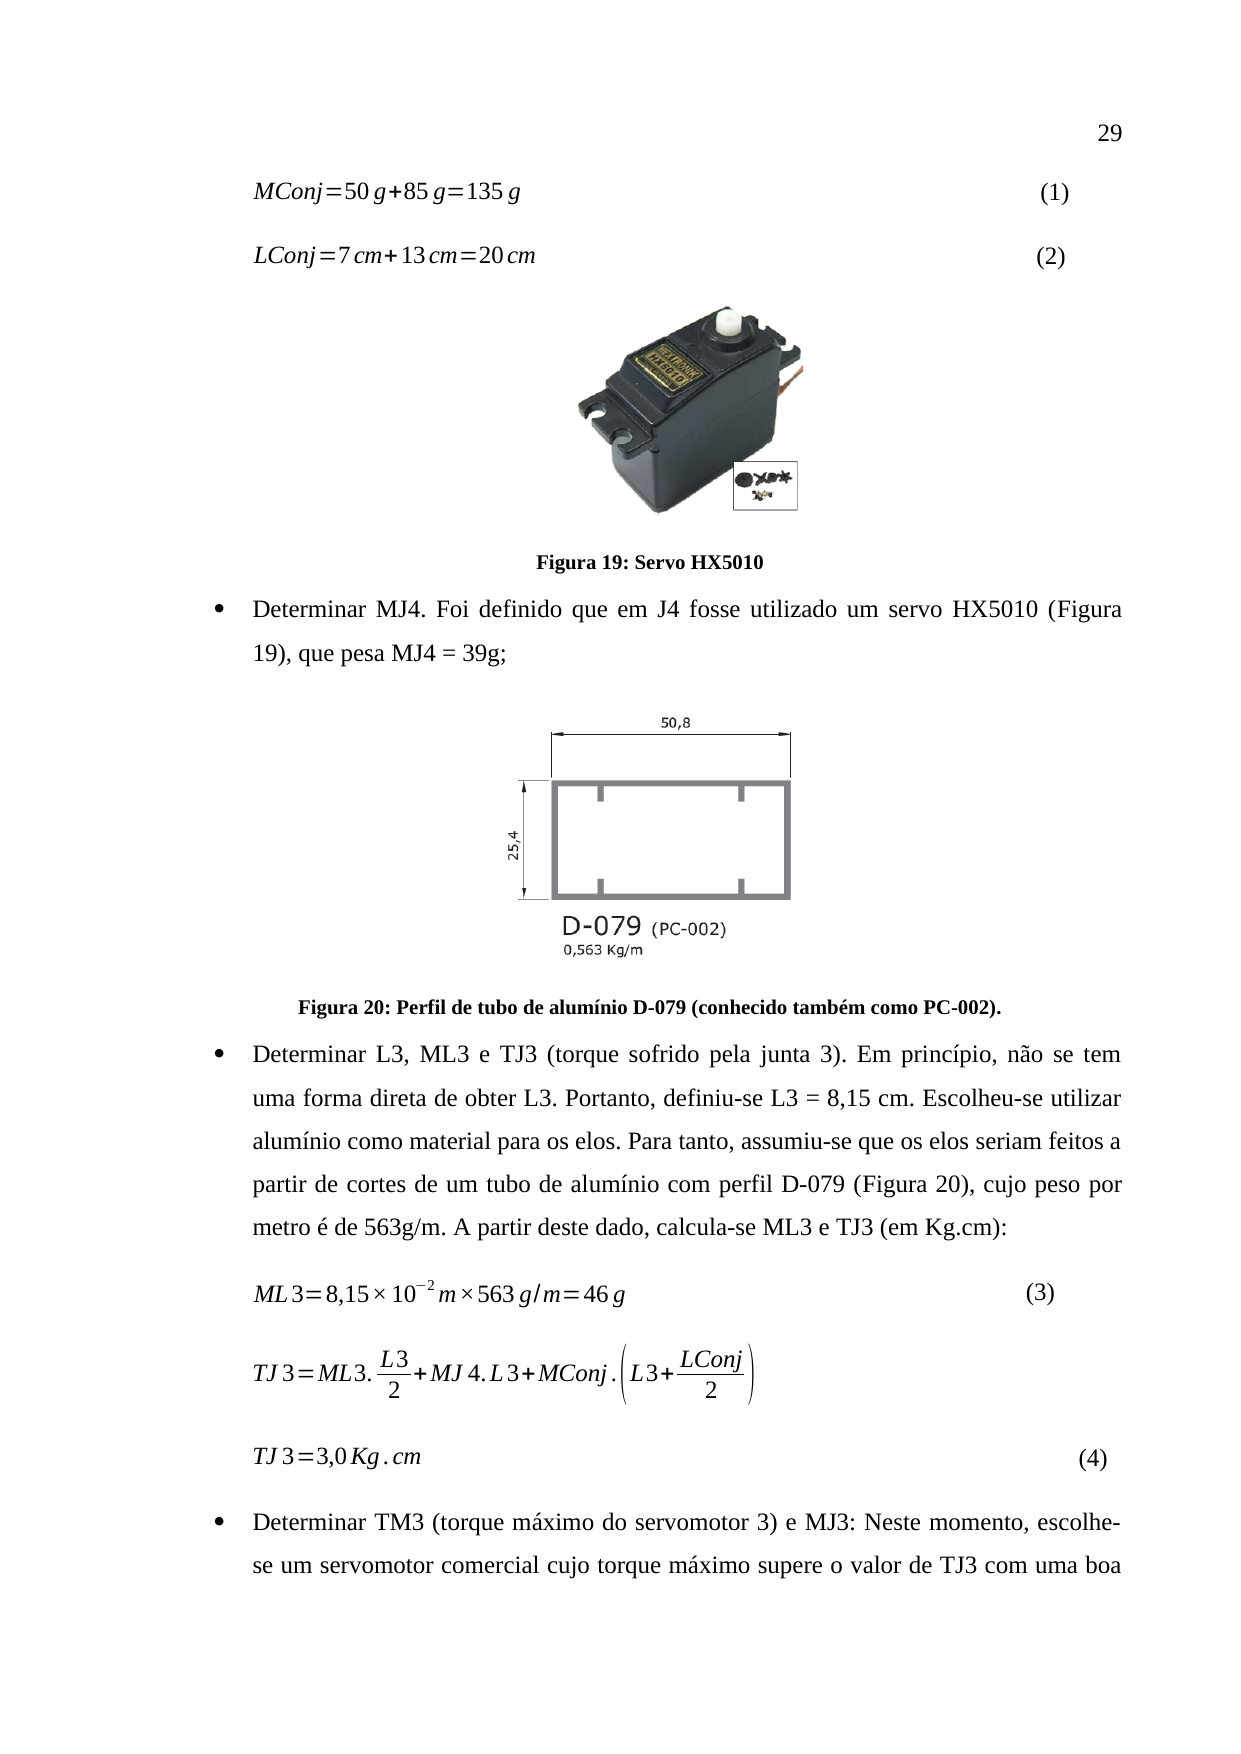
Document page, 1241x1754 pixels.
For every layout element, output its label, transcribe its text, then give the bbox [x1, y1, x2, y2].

picture [571, 305, 804, 515]
picture [495, 701, 805, 960]
text (2) [252, 241, 1122, 270]
list Determinar L3, ML3 e TJ3 (torque sofrido pela junta 3). Em princípio, não se tem uma forma direta de obter L3. Portanto, definiu-se L3 = 8,15 cm. Escolheu-se utilizar alumínio como material para os elos. Para tanto, assumiu-se que os elos seriam feitos a partir de cortes de um tubo de alumínio com perfil D-079 (Figura 20), cujo peso por metro é de 563g/m. A partir deste dado, calcula-se ML3 e TJ3 (em Kg.cm): [215, 1039, 1122, 1241]
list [215, 1507, 1122, 1578]
text (3) [252, 1276, 1122, 1307]
list Determinar MJ4. Foi definido que em J4 fosse utilizado um servo HX5010 (Figura 19), que pesa MJ4 = 39g; [215, 594, 1122, 666]
text (1) [252, 177, 1122, 206]
text (4) [252, 1443, 1122, 1471]
